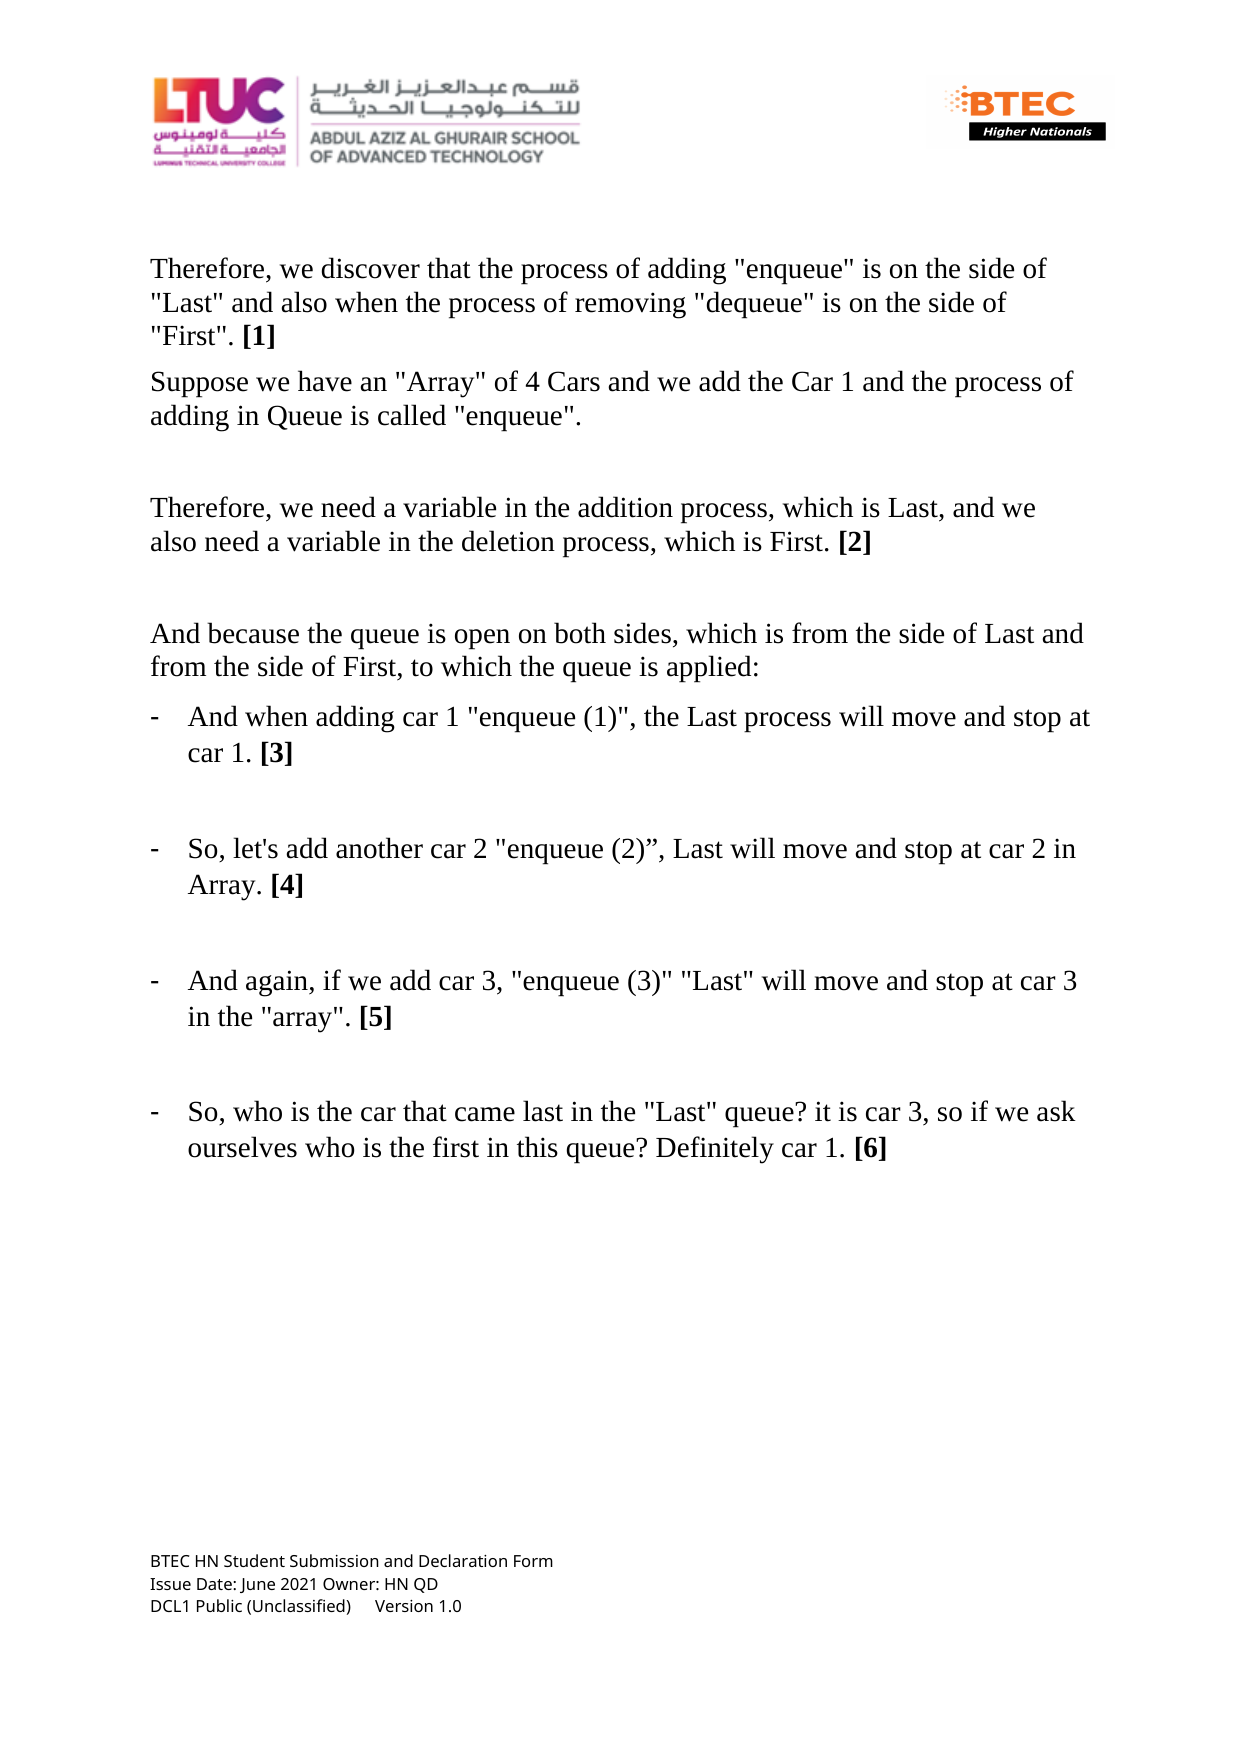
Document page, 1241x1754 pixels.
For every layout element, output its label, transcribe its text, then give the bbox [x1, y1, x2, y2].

text Therefore, we discover that the process of adding "enqueue" is on the side of "Last" and also when the process of removing "dequeue" is on the side of "First". [1] [150, 251, 1090, 352]
list And when adding car 1 "enqueue (1)", the Last process will move and stop at car 1. [3] [150, 695, 1090, 769]
text Suppose we have an "Array" of 4 Cars and we add the Car 1 and the process of adding in Queue is called "enqueue". [150, 364, 1090, 432]
picture [150, 73, 591, 169]
text And because the queue is open on both sides, which is from the side of Last and from the side of First, to which the queue is applied: [150, 616, 1090, 683]
picture [926, 75, 1116, 149]
list So, who is the car that came last in the "Last" queue? it is car 3, so if we ask ourselves who is the first in this queue? Definitely car 1. [6] [150, 1091, 1090, 1164]
text Therefore, we need a variable in the addition process, which is Last, and we also need a variable in the deletion process, which is First. [2] [150, 490, 1090, 557]
list And again, if we add car 3, "enqueue (3)" "Last" will move and stop at car 3 in the "array". [5] [150, 959, 1090, 1032]
list So, let's add another car 2 "enqueue (2)”, Last will move and stop at car 2 in Array. [4] [150, 827, 1090, 900]
